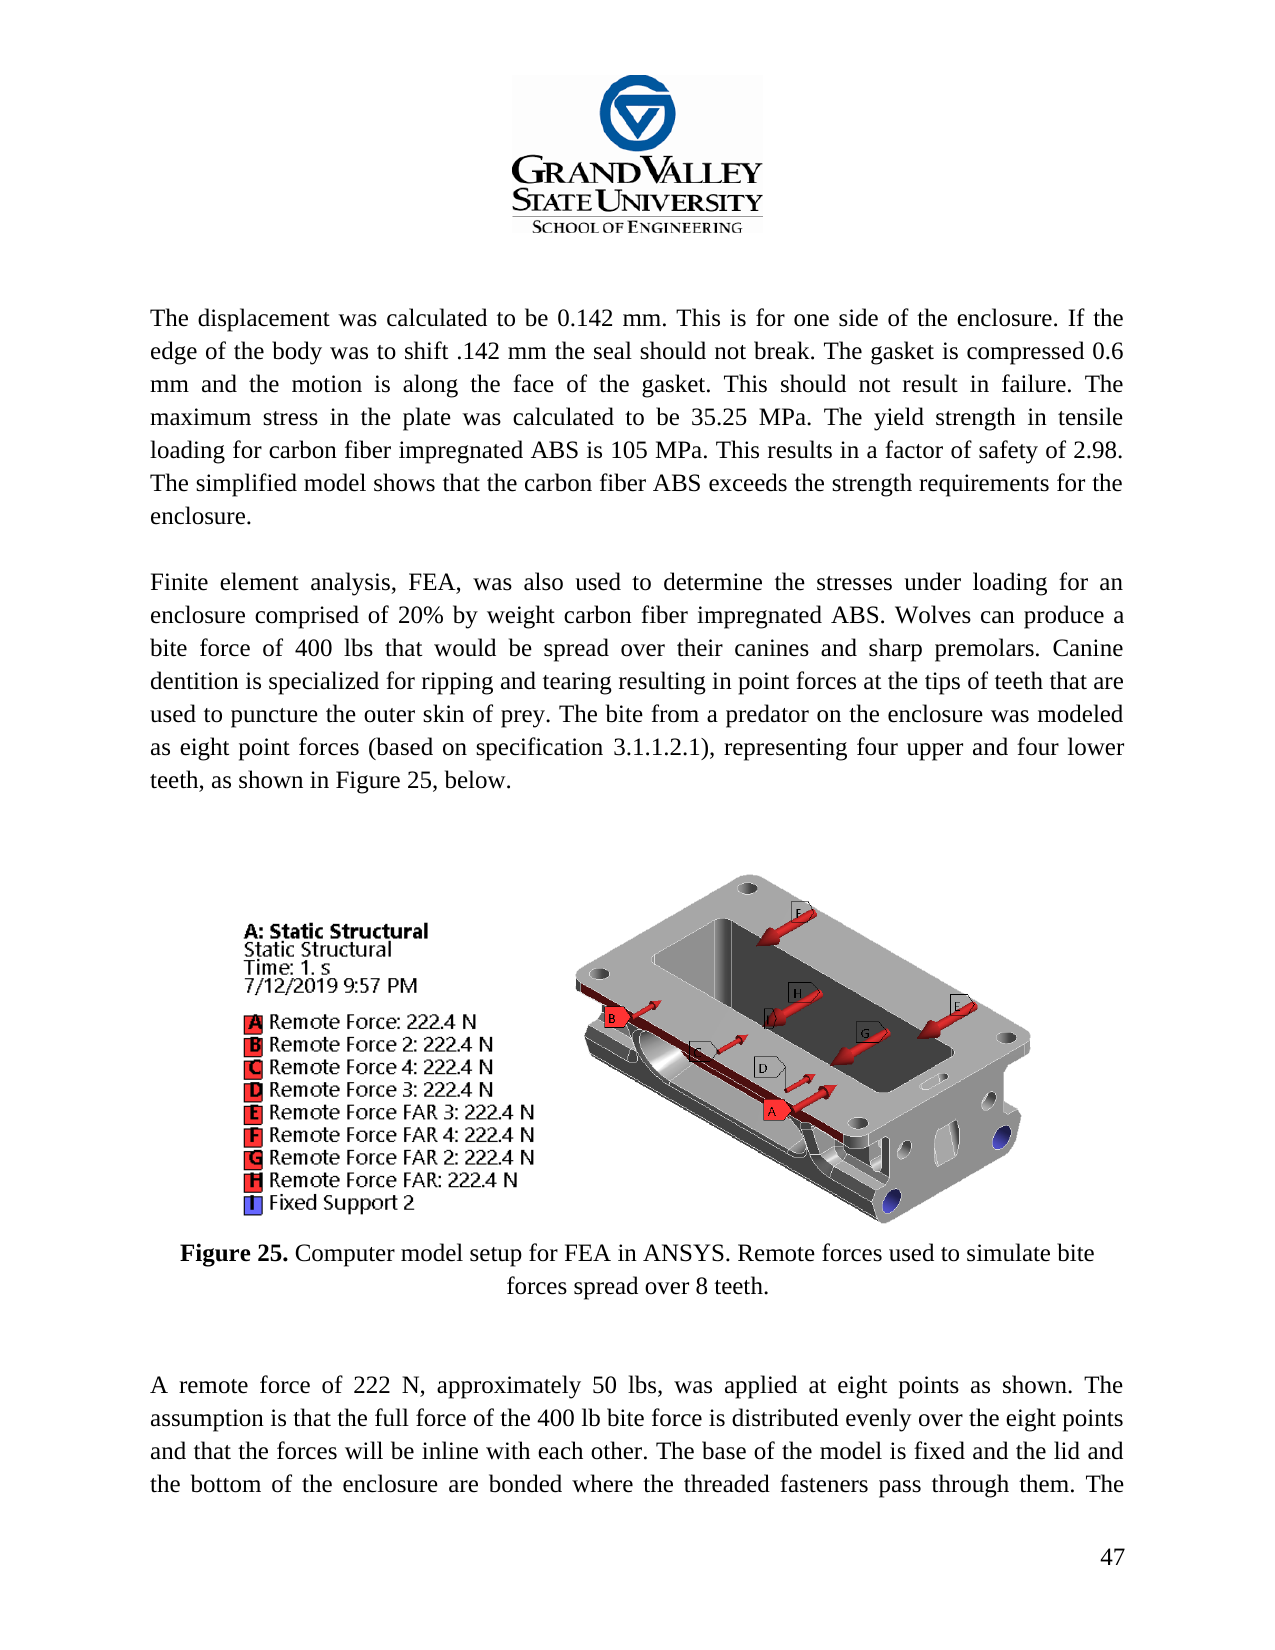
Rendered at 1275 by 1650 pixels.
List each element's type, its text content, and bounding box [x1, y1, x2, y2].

text Figure 25. Computer model setup for FEA in ANSYS. Remote forces used to simulate bite forces spread over 8 teeth. [150, 1238, 1125, 1299]
text Finite element analysis, FEA, was also used to determine the stresses under loading for an enclosure comprised of 20% by weight carbon fiber impregnated ABS. Wolves can produce a bite force of 400 lbs that would be spread over their canines and sharp premolars. Canine dentition is specialized for ripping and tearing resulting in point forces at the tips of teeth that are used to puncture the outer skin of prey. The bite from a predator on the enclosure was modeled as eight point forces (based on specification 3.1.1.2.1), representing four upper and four lower teeth, as shown in Figure 25, below. [150, 567, 1125, 794]
picture [226, 864, 1049, 1234]
picture [512, 75, 763, 233]
text The displacement was calculated to be 0.142 mm. This is for one side of the enclosure. If the edge of the body was to shift .142 mm the seal should not break. The gasket is compressed 0.6 mm and the motion is along the face of the gasket. This should not result in failure. The maximum stress in the plate was calculated to be 35.25 MPa. The yield strength in tensile loading for carbon fiber impregnated ABS is 105 MPa. This results in a factor of safety of 2.98. The simplified model shows that the carbon fiber ABS exceeds the strength requirements for the enclosure. [150, 303, 1125, 529]
